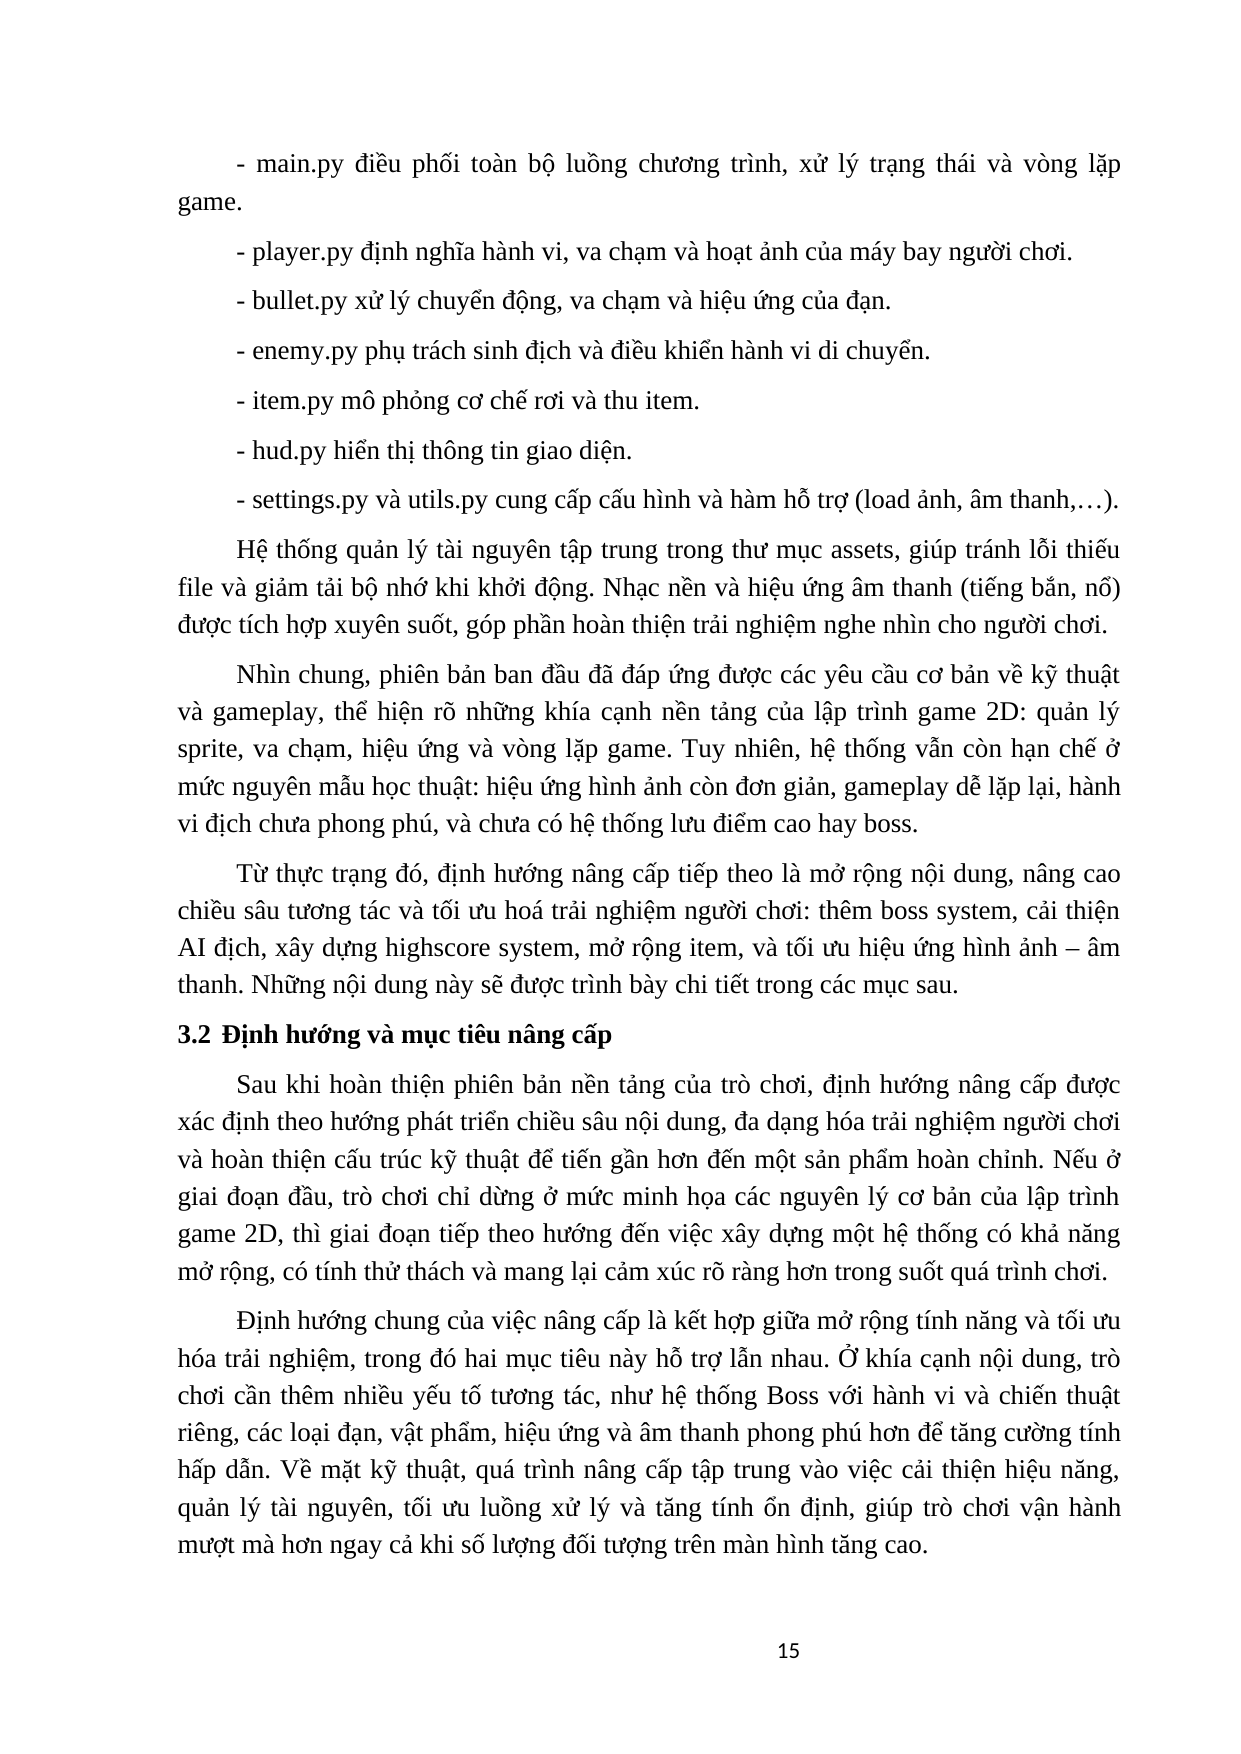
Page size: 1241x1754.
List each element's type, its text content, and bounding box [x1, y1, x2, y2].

text - main.py điều phối toàn bộ luồng chương trình, xử lý trạng thái và vòng lặp game. [177, 148, 1122, 216]
text Từ thực trạng đó, định hướng nâng cấp tiếp theo là mở rộng nội dung, nâng cao chiều sâu tương tác và tối ưu hoá trải nghiệm người chơi: thêm boss system, cải thiện AI địch, xây dựng highscore system, mở rộng item, và tối ưu hiệu ứng hình ảnh – âm thanh. Những nội dung này sẽ được trình bày chi tiết trong các mục sau. [177, 857, 1122, 1000]
text Sau khi hoàn thiện phiên bản nền tảng của trò chơi, định hướng nâng cấp được xác định theo hướng phát triển chiều sâu nội dung, đa dạng hóa trải nghiệm người chơi và hoàn thiện cấu trúc kỹ thuật để tiến gần hơn đến một sản phẩm hoàn chỉnh. Nếu ở giai đoạn đầu, trò chơi chỉ dừng ở mức minh họa các nguyên lý cơ bản của lập trình game 2D, thì giai đoạn tiếp theo hướng đến việc xây dựng một hệ thống có khả năng mở rộng, có tính thử thách và mang lại cảm xúc rõ ràng hơn trong suốt quá trình chơi. [177, 1068, 1122, 1286]
text - bullet.py xử lý chuyển động, va chạm và hiệu ứng của đạn. [177, 284, 1122, 316]
text - settings.py và utils.py cung cấp cấu hình và hàm hỗ trợ (load ảnh, âm thanh,…). [177, 484, 1122, 515]
text - player.py định nghĩa hành vi, va chạm và hoạt ảnh của máy bay người chơi. [177, 235, 1122, 266]
text Hệ thống quản lý tài nguyên tập trung trong thư mục assets, giúp tránh lỗi thiếu file và giảm tải bộ nhớ khi khởi động. Nhạc nền và hiệu ứng âm thanh (tiếng bắn, nổ) được tích hợp xuyên suốt, góp phần hoàn thiện trải nghiệm nghe nhìn cho người chơi. [177, 533, 1122, 639]
text - item.py mô phỏng cơ chế rơi và thu item. [177, 384, 1122, 415]
text - hud.py hiển thị thông tin giao diện. [177, 434, 1122, 465]
text Định hướng chung của việc nâng cấp là kết hợp giữa mở rộng tính năng và tối ưu hóa trải nghiệm, trong đó hai mục tiêu này hỗ trợ lẫn nhau. Ở khía cạnh nội dung, trò chơi cần thêm nhiều yếu tố tương tác, như hệ thống Boss với hành vi và chiến thuật riêng, các loại đạn, vật phẩm, hiệu ứng và âm thanh phong phú hơn để tăng cường tính hấp dẫn. Về mặt kỹ thuật, quá trình nâng cấp tập trung vào việc cải thiện hiệu năng, quản lý tài nguyên, tối ưu luồng xử lý và tăng tính ổn định, giúp trò chơi vận hành mượt mà hơn ngay cả khi số lượng đối tượng trên màn hình tăng cao. [177, 1304, 1122, 1559]
text - enemy.py phụ trách sinh địch và điều khiển hành vi di chuyển. [177, 334, 1122, 365]
text Nhìn chung, phiên bản ban đầu đã đáp ứng được các yêu cầu cơ bản về kỹ thuật và gameplay, thể hiện rõ những khía cạnh nền tảng của lập trình game 2D: quản lý sprite, va chạm, hiệu ứng và vòng lặp game. Tuy nhiên, hệ thống vẫn còn hạn chế ở mức nguyên mẫu học thuật: hiệu ứng hình ảnh còn đơn giản, gameplay dễ lặp lại, hành vi địch chưa phong phú, và chưa có hệ thống lưu điểm cao hay boss. [177, 658, 1122, 838]
subtitle Định hướng và mục tiêu nâng cấp [177, 1018, 1122, 1049]
